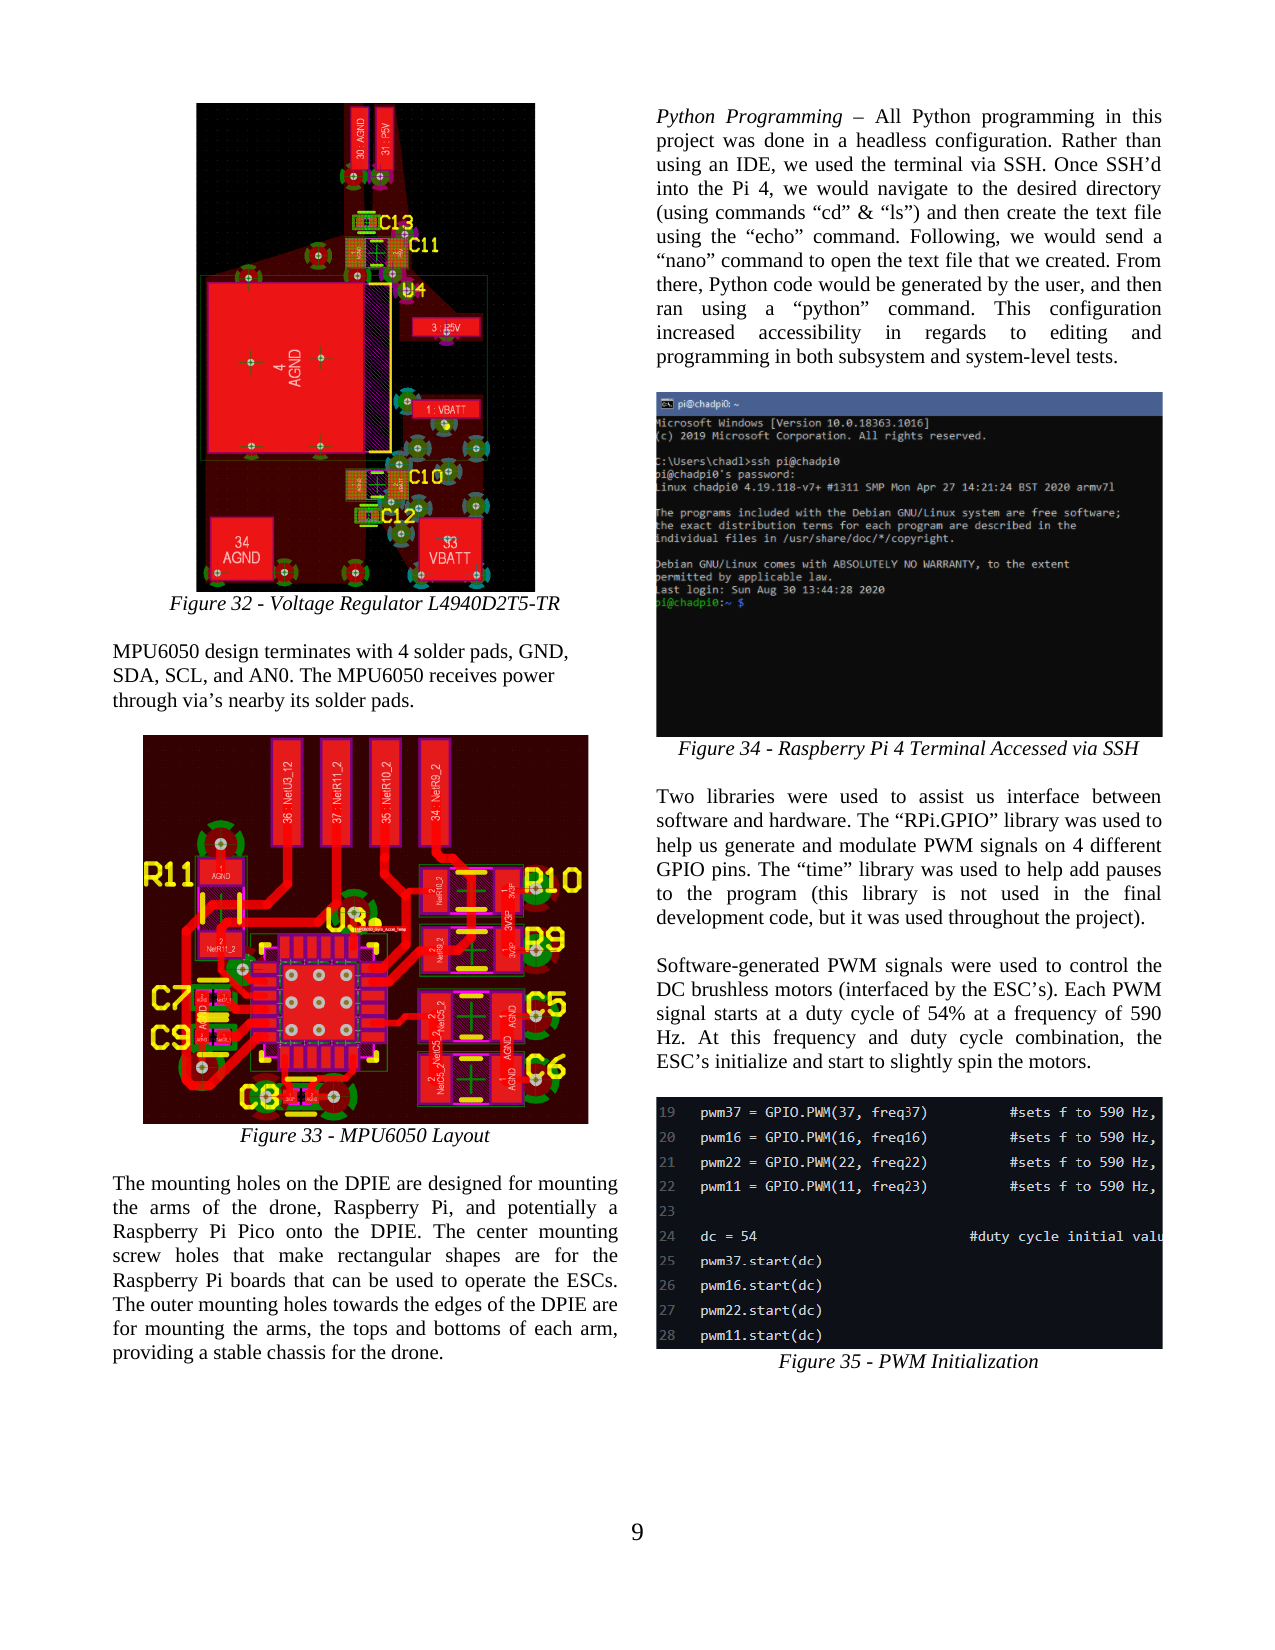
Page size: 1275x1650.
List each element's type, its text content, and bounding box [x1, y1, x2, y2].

picture [143, 735, 589, 1124]
picture [196, 103, 536, 592]
picture [656, 1097, 1163, 1349]
text Figure 35 - PWM Initialization [656, 1349, 1162, 1373]
text Python Programming – All Python programming in this project was done in a headless configuration. Rather than using an IDE, we used the terminal via SSH. Once SSH’d into the Pi 4, we would navigate to the desired directory (using commands “cd” & “ls”) and then create the text file using the “echo” command. Following, we would send a “nano” command to open the text file that we created. From there, Python code would be generated by the user, and then ran using a “python” command. This configuration increased accessibility in regards to editing and programming in both subsystem and system-level tests. [656, 104, 1162, 368]
text Figure 34 - Raspberry Pi 4 Terminal Accessed via SSH [656, 737, 1162, 760]
text Figure 32 - Voltage Regulator L4940D2T5-TR [112, 591, 619, 615]
text The mounting holes on the DPIE are designed for mounting the arms of the drone, Raspberry Pi, and potentially a Raspberry Pi Pico onto the DPIE. The center mounting screw holes that make rectangular shapes are for the Raspberry Pi boards that can be used to operate the ESCs. The outer mounting holes towards the edges of the DPIE are for mounting the arms, the tops and bottoms of each arm, providing a stable chassis for the drone. [112, 1171, 619, 1364]
text Figure 33 - MPU6050 Layout [112, 1123, 619, 1147]
text Software-generated PWM signals were used to control the DC brushless motors (interfaced by the ESC’s). Each PWM signal starts at a duty cycle of 54% at a frequency of 590 Hz. At this frequency and duty cycle combination, the ESC’s initialize and start to slightly spin the motors. [656, 953, 1162, 1073]
picture [656, 392, 1163, 737]
text MPU6050 design terminates with 4 solder pads, GND, SDA, SCL, and AN0. The MPU6050 receives power through via’s nearby its solder pads. [112, 639, 619, 712]
text Two libraries were used to assist us interface between software and hardware. The “RPi.GPIO” library was used to help us generate and modulate PWM signals on 4 different GPIO pins. The “time” library was used to help add pauses to the program (this library is not used in the final development code, but it was used throughout the project). [656, 784, 1162, 929]
